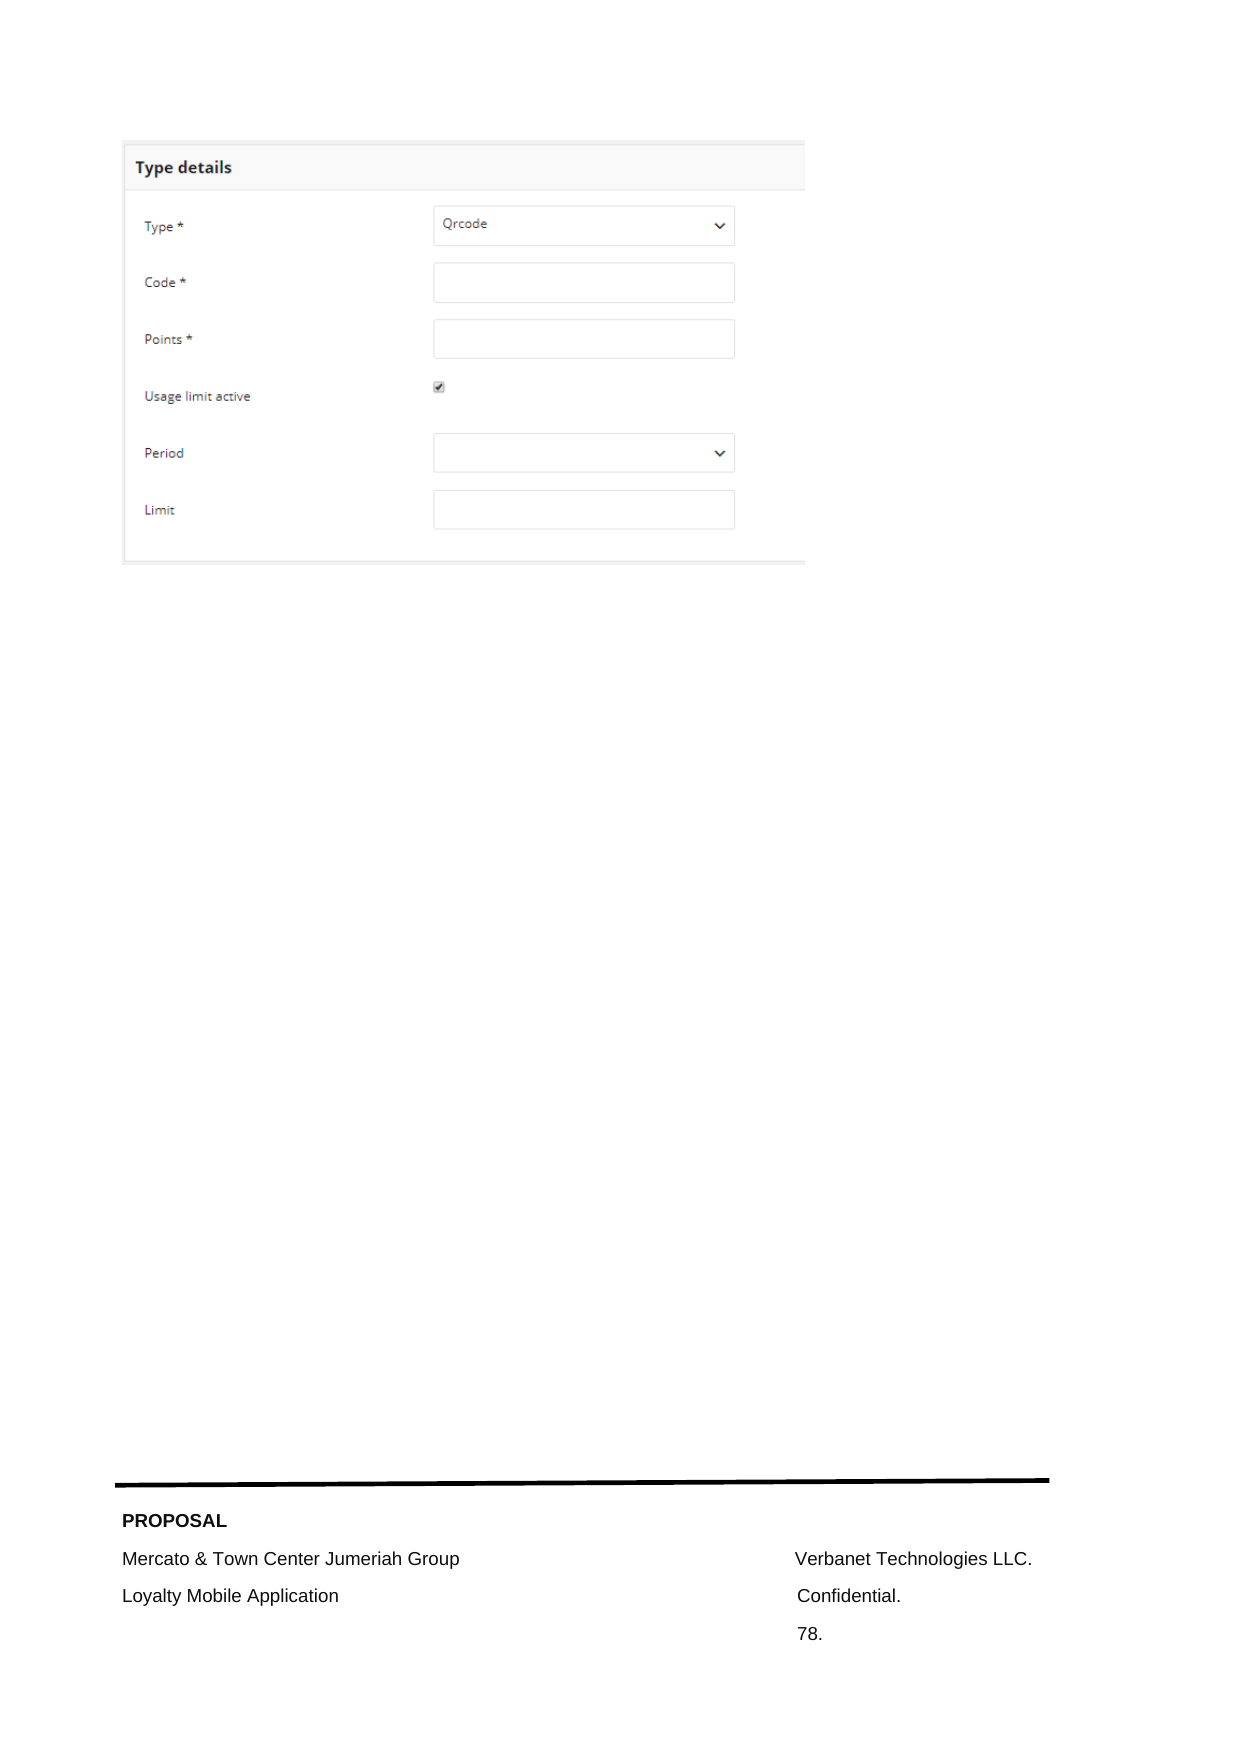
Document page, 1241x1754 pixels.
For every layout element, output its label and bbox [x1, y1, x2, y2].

picture [121, 140, 805, 565]
